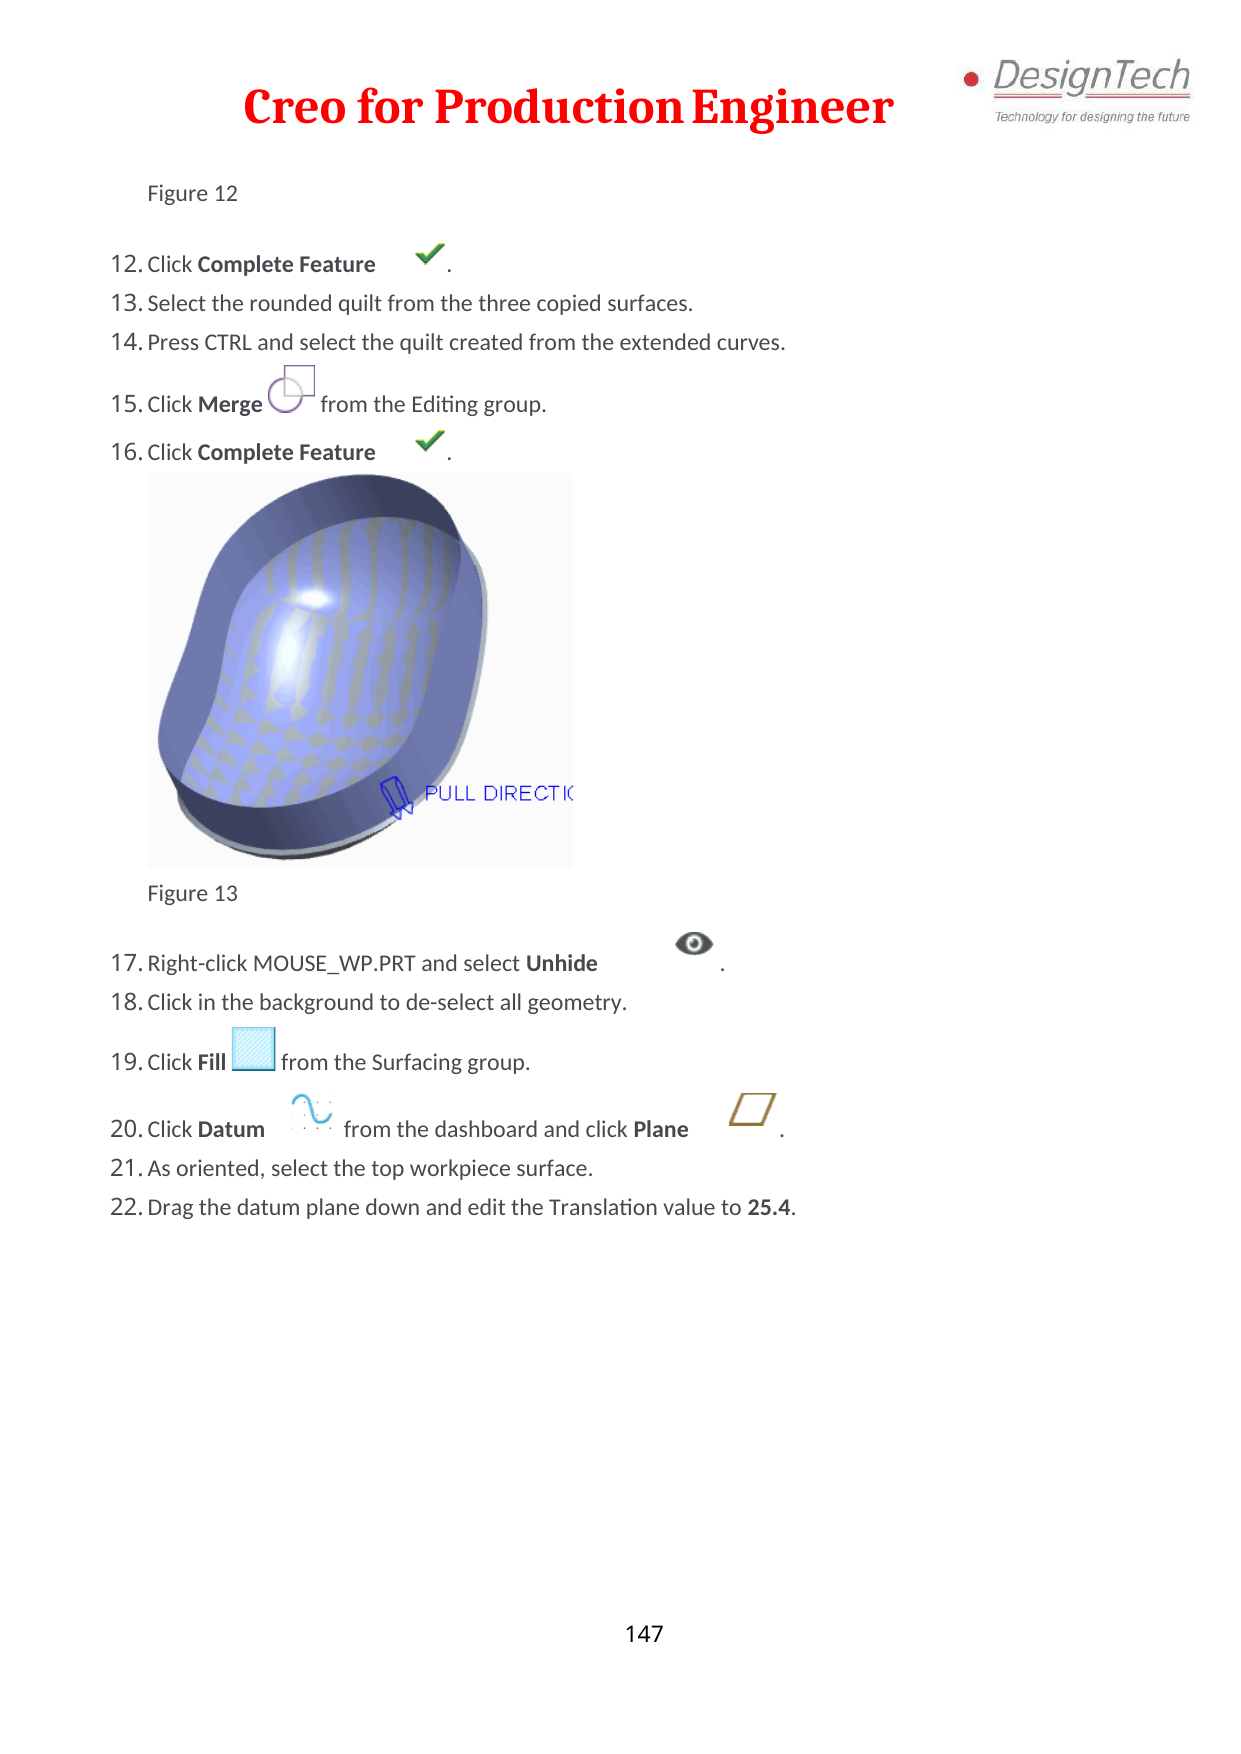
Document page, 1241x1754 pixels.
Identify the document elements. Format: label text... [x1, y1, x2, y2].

list Press CTRL and select the quilt created from the extended curves. [110, 325, 1194, 358]
list Right-click MOUSE_WP.PRT and select Unhide . [110, 946, 1194, 978]
text Figure 13 [147, 878, 1194, 908]
list Select the rounded quilt from the three copied surfaces. [110, 286, 1194, 319]
picture [415, 243, 446, 247]
list Click Datum from the dashboard and click Plane . [110, 1112, 1194, 1144]
picture [674, 932, 715, 946]
list Click Complete Feature . [110, 435, 1194, 467]
list As oriented, select the top workpiece surface. [110, 1151, 1194, 1183]
picture [728, 1093, 778, 1112]
list Click Merge from the Editing group. [110, 366, 1194, 419]
picture [147, 473, 574, 869]
text Figure 12 [147, 178, 1194, 207]
picture [268, 365, 315, 413]
list Click Fill from the Surfacing group. [110, 1027, 1194, 1078]
picture [291, 1090, 333, 1112]
list Click in the background to de-select all geometry. [110, 985, 1194, 1018]
picture [956, 51, 1196, 130]
list Drag the datum plane down and edit the Translation value to 25.4. [110, 1189, 1194, 1222]
picture [415, 430, 446, 435]
picture [231, 1027, 276, 1071]
list Click Complete Feature . [110, 247, 1194, 280]
